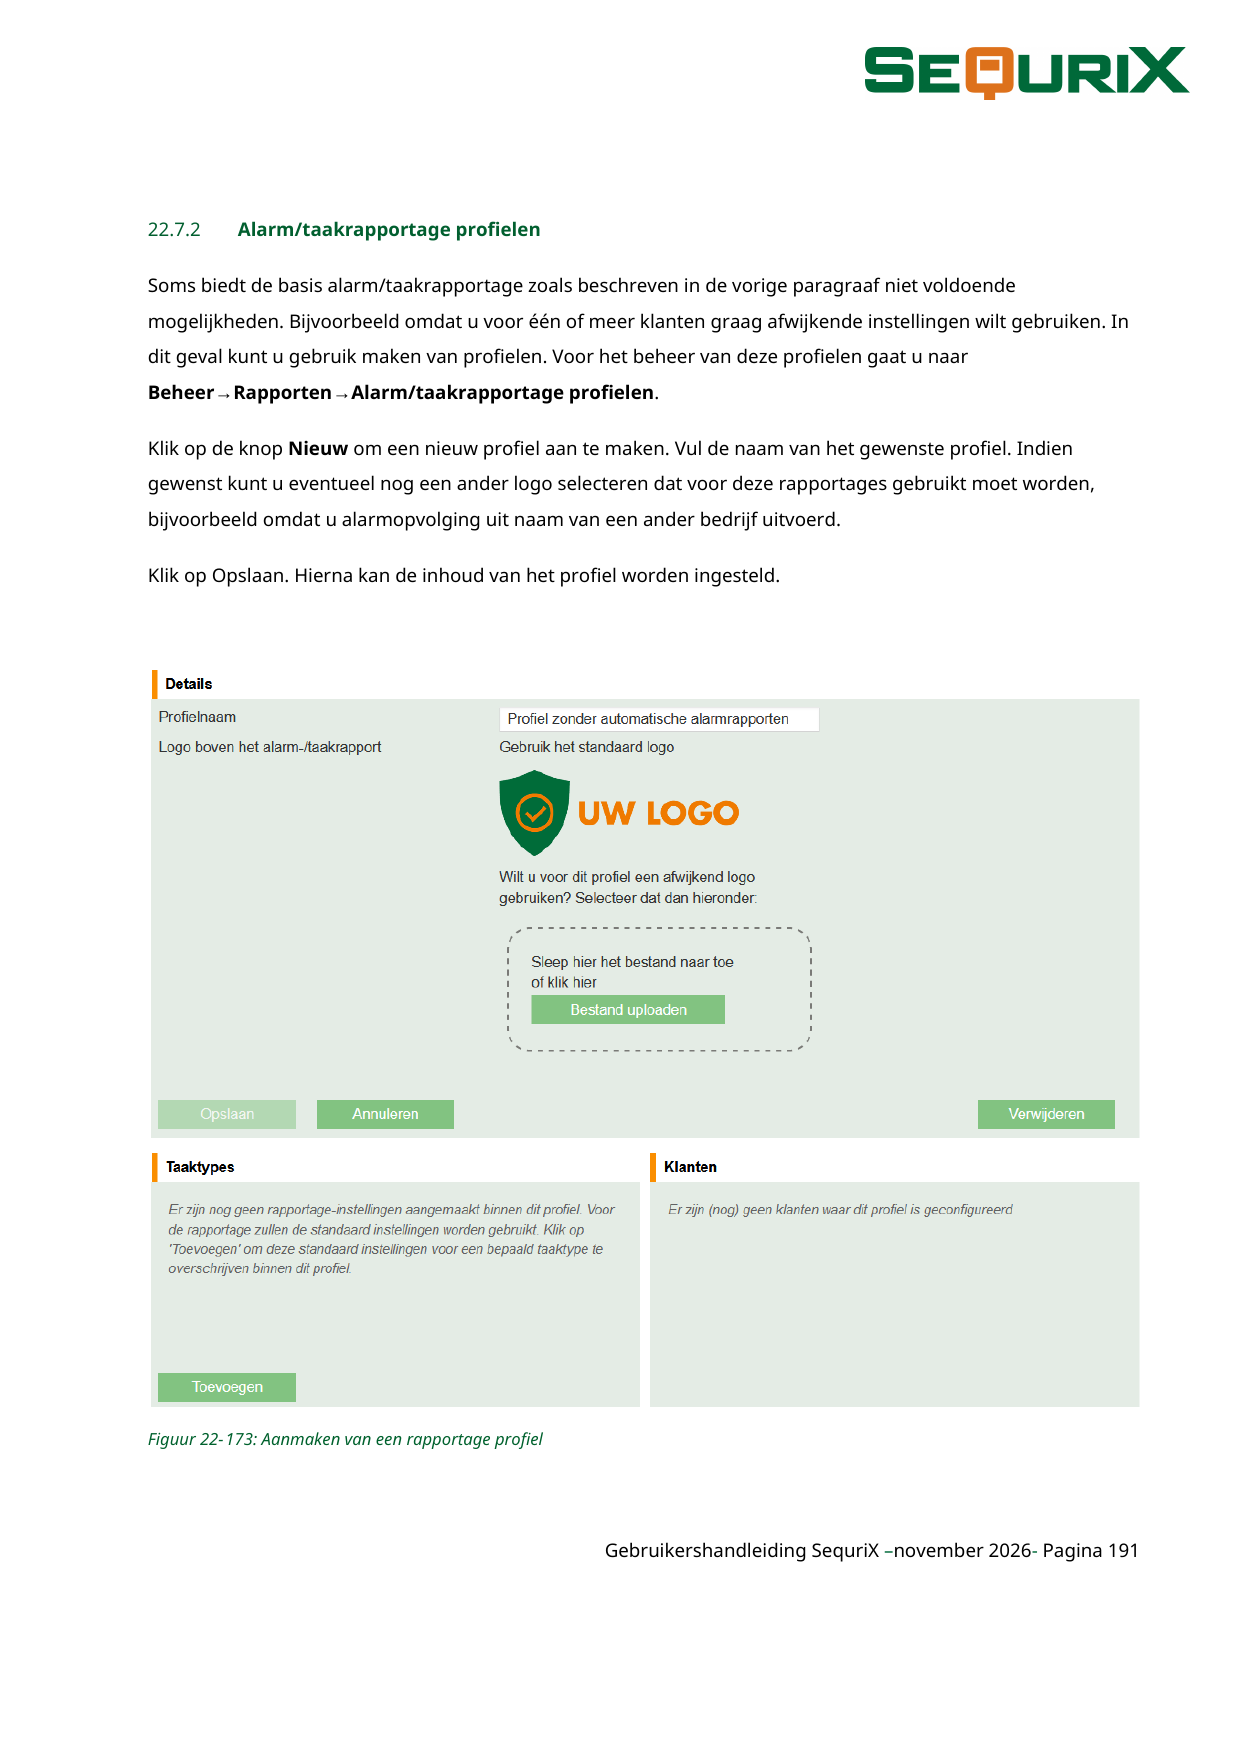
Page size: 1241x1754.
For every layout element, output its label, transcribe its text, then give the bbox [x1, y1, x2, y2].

subtitle Alarm/taakrapportage profielen [148, 207, 1140, 242]
picture [865, 47, 1190, 100]
text Soms biedt de basis alarm/taakrapportage zoals beschreven in de vorige paragraaf niet voldoende mogelijkheden. Bijvoorbeeld omdat u voor één of meer klanten graag afwijkende instellingen wilt gebruiken. In dit geval kunt u gebruik maken van profielen. Voor het beheer van deze profielen gaat u naar Beheer→Rapporten→Alarm/taakrapportage profielen. [148, 263, 1140, 404]
picture [147, 665, 1140, 1407]
text Klik op Opslaan. Hierna kan de inhoud van het profiel worden ingesteld. [148, 552, 1140, 588]
text Klik op de knop Nieuw om een nieuw profiel aan te maken. Vul de naam van het gewenste profiel. Indien gewenst kunt u eventueel nog een ander logo selecteren dat voor deze rapportages gebruikt moet worden, bijvoorbeeld omdat u alarmopvolging uit naam van een ander bedrijf uitvoerd. [148, 425, 1140, 532]
